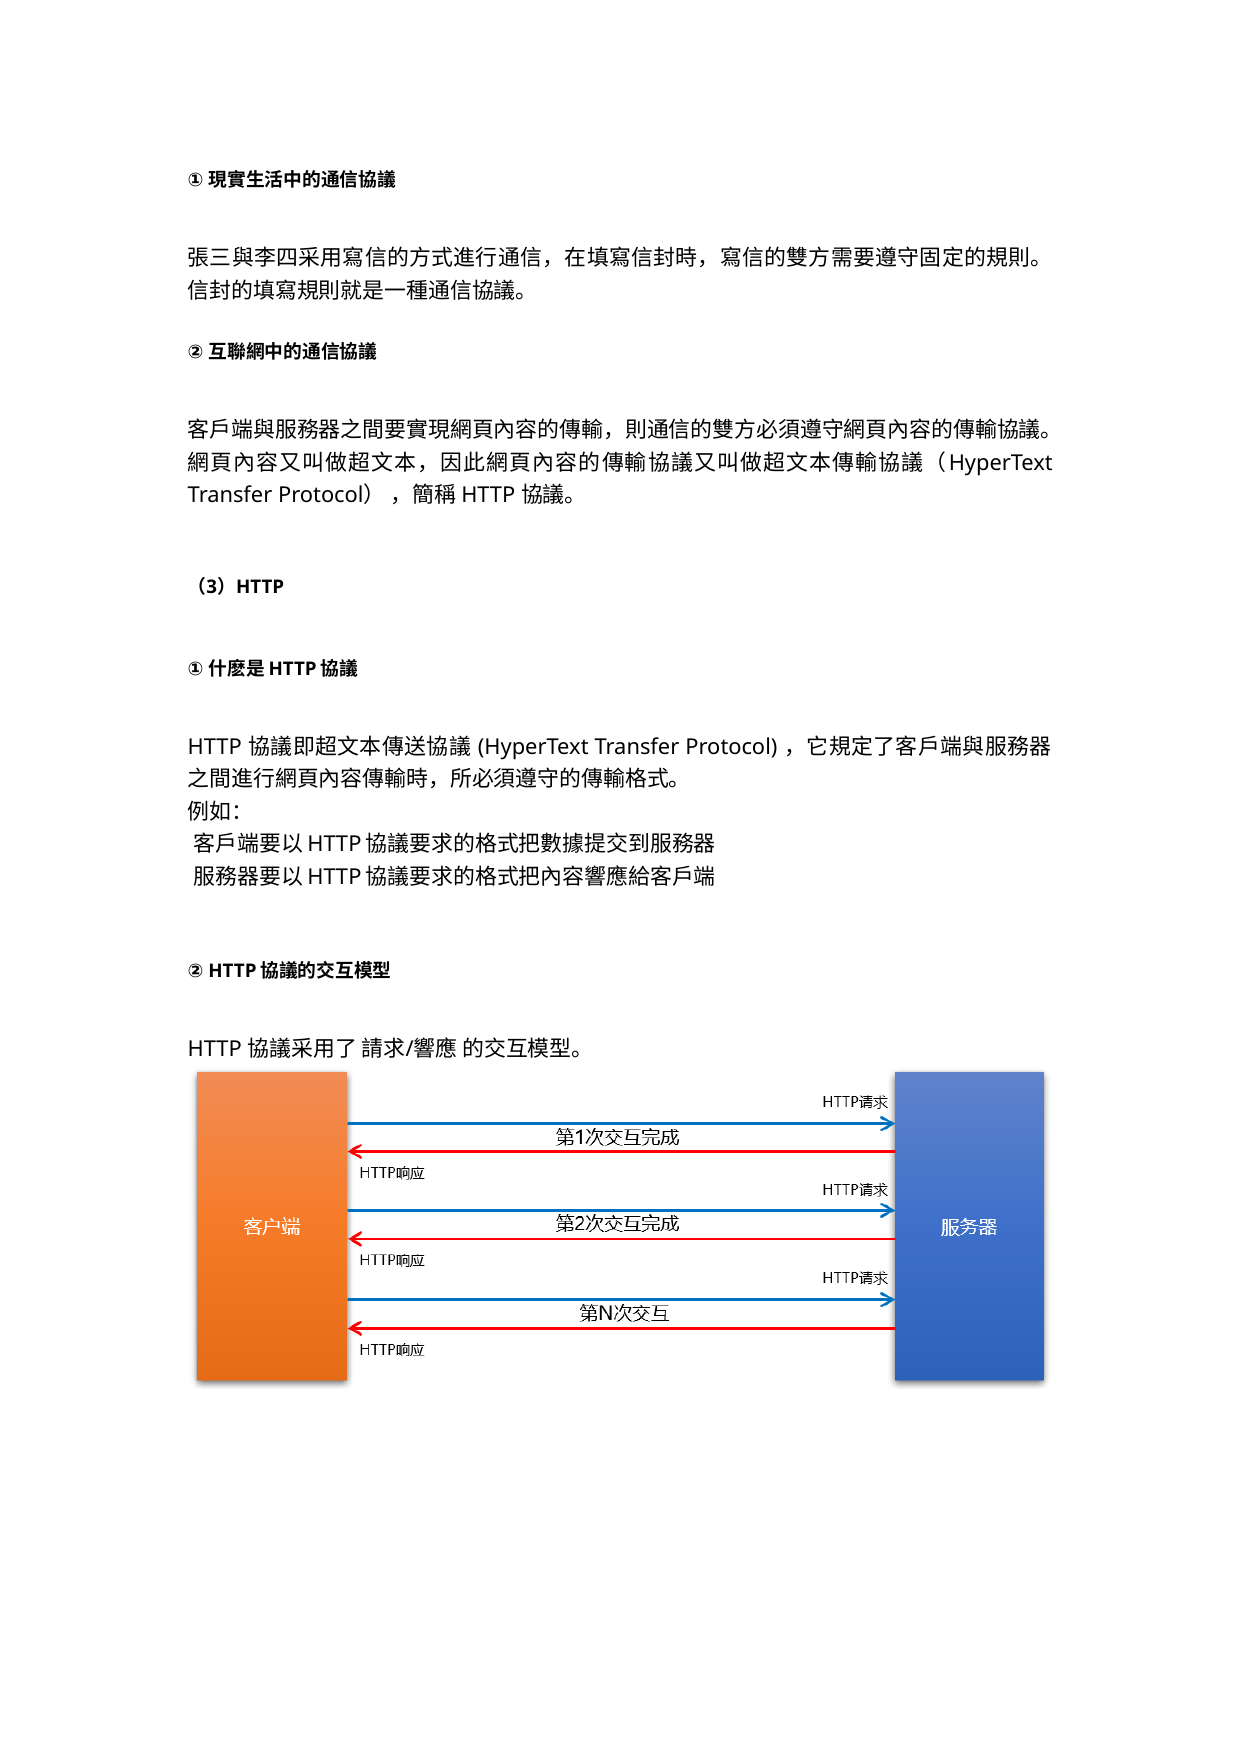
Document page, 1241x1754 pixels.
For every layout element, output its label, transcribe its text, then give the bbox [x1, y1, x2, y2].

text 客戶端要以HTTP協議要求的格式把數據提交到服務器 [187, 826, 1053, 858]
subtitle ② 互聯網中的通信協議 [187, 334, 1053, 367]
subtitle ① 什麽是HTTP協議 [187, 651, 1053, 683]
text 服務器要以HTTP協議要求的格式把內容響應給客戶端 [187, 858, 1053, 891]
text HTTP 協議采用了 請求/響應 的交互模型。 [187, 1031, 1053, 1063]
subtitle ② HTTP協議的交互模型 [187, 953, 1053, 985]
text 客戶端與服務器之間要實現網頁內容的傳輸，則通信的雙方必須遵守網頁內容的傳輸協議。 [187, 412, 1053, 444]
picture [187, 1063, 1053, 1389]
text 網頁內容又叫做超文本，因此網頁內容的傳輸協議又叫做超文本傳輸協議（HyperText Transfer Protocol） ，簡稱 HTTP 協議。 [187, 444, 1053, 509]
subtitle ① 現實生活中的通信協議 [187, 162, 1053, 194]
text 例如： [187, 793, 1053, 826]
text 張三與李四采用寫信的方式進行通信，在填寫信封時，寫信的雙方需要遵守固定的規則。信封的填寫規則就是一種通信協議。 [187, 240, 1053, 305]
subtitle （3）HTTP [187, 569, 1053, 602]
text HTTP 協議即超文本傳送協議 (HyperText Transfer Protocol) ，它規定了客戶端與服務器之間進行網頁內容傳輸時，所必須遵守的傳輸格式。 [187, 728, 1053, 793]
